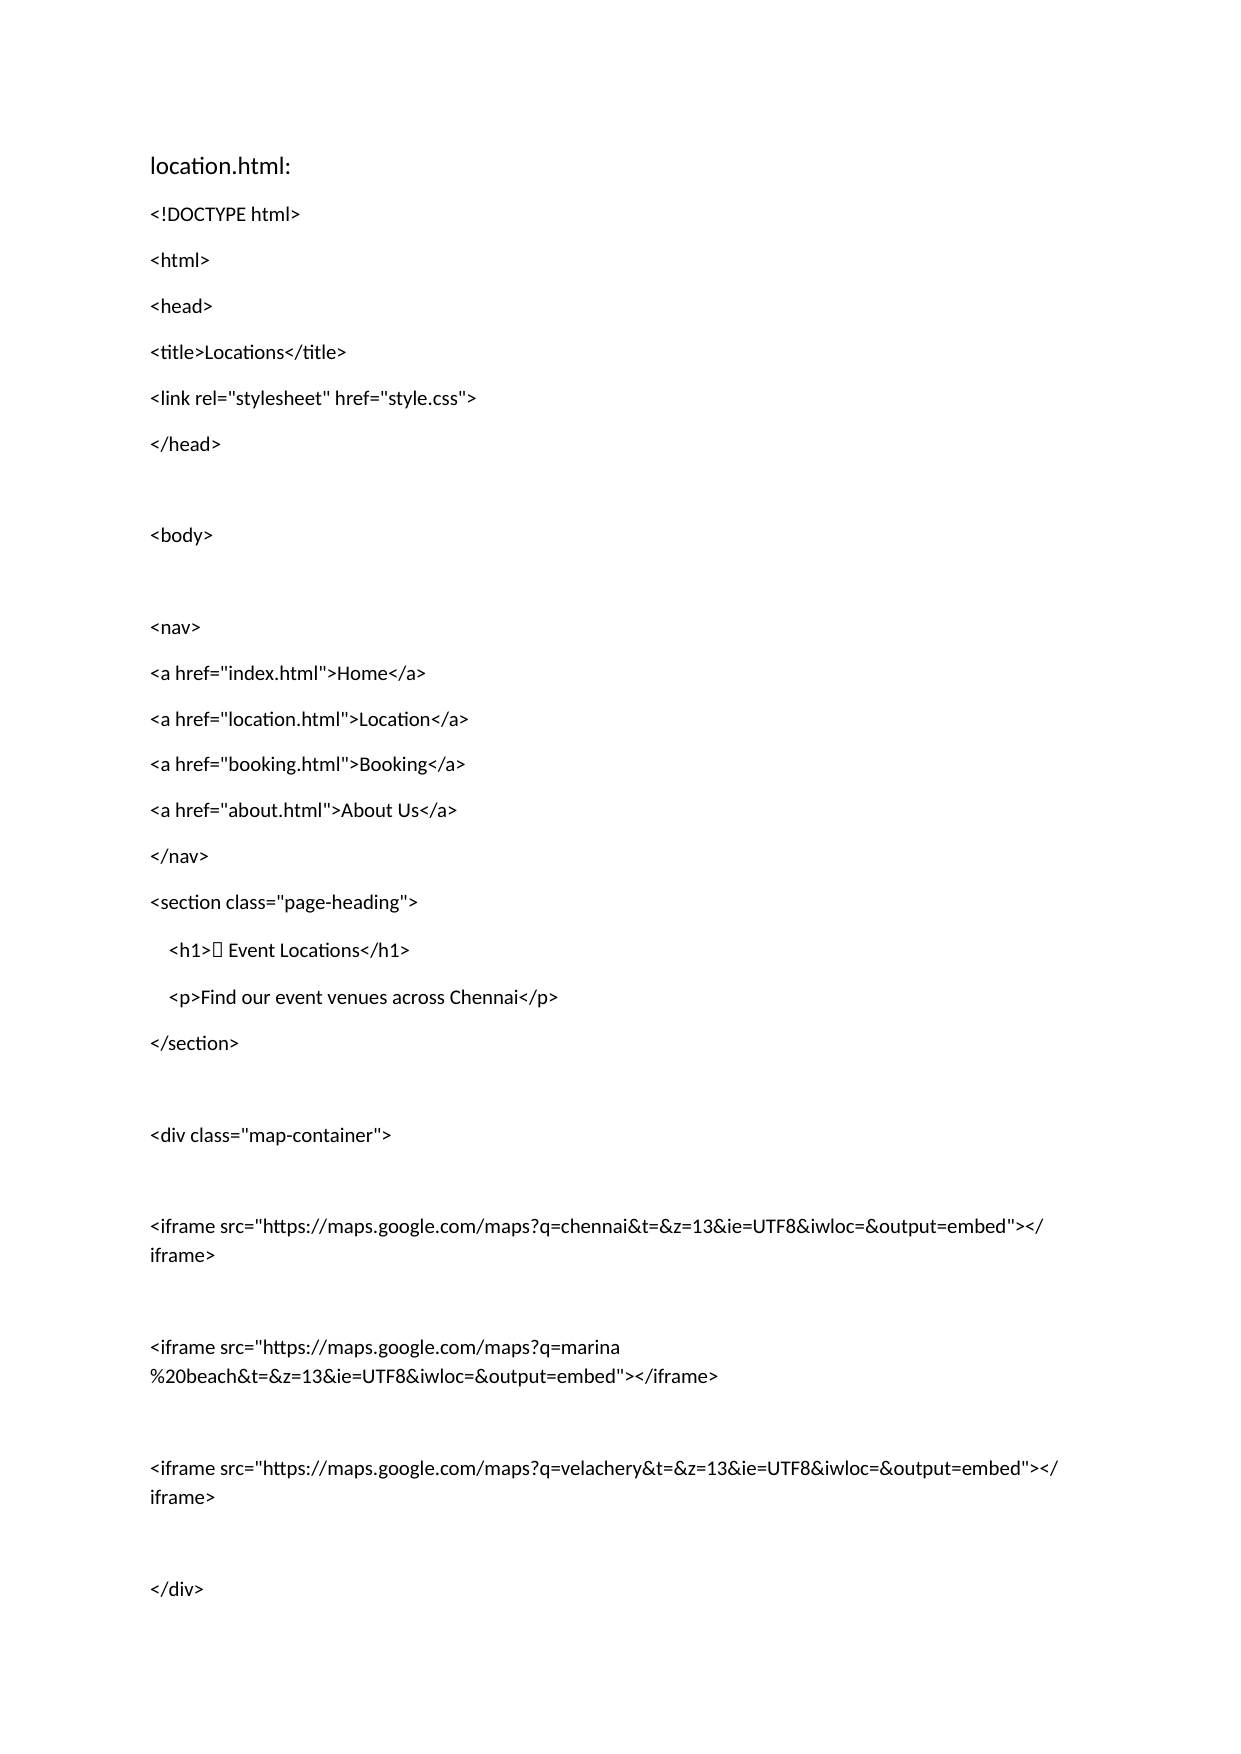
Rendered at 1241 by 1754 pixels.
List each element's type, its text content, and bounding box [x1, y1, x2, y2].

text <a href="booking.html">Booking</a> [150, 752, 1090, 777]
text <div class="map-container"> [150, 1122, 1090, 1147]
text <p>Find our event venues across Chennai</p> [150, 984, 1090, 1010]
text <nav> [150, 614, 1090, 639]
text location.html: [150, 150, 1090, 181]
text <link rel="stylesheet" href="style.css"> [150, 385, 1090, 410]
text <iframe src="https://maps.google.com/maps?q=marina%20beach&t=&z=13&ie=UTF8&iwloc=&output=embed"></iframe> [150, 1334, 1090, 1389]
text <html> [150, 247, 1090, 273]
text <iframe src="https://maps.google.com/maps?q=chennai&t=&z=13&ie=UTF8&iwloc=&output=embed"></iframe> [150, 1213, 1090, 1268]
text <section class="page-heading"> [150, 889, 1090, 914]
text </div> [150, 1576, 1090, 1601]
text <a href="location.html">Location</a> [150, 706, 1090, 731]
text <h1>📍 Event Locations</h1> [150, 935, 1090, 963]
text <head> [150, 293, 1090, 319]
text </section> [150, 1030, 1090, 1056]
text </head> [150, 431, 1090, 456]
text <a href="about.html">About Us</a> [150, 797, 1090, 823]
text <body> [150, 522, 1090, 548]
text <a href="index.html">Home</a> [150, 660, 1090, 685]
text <title>Locations</title> [150, 339, 1090, 364]
text <iframe src="https://maps.google.com/maps?q=velachery&t=&z=13&ie=UTF8&iwloc=&output=embed"></iframe> [150, 1455, 1090, 1510]
text <!DOCTYPE html> [150, 202, 1090, 227]
text </nav> [150, 843, 1090, 869]
